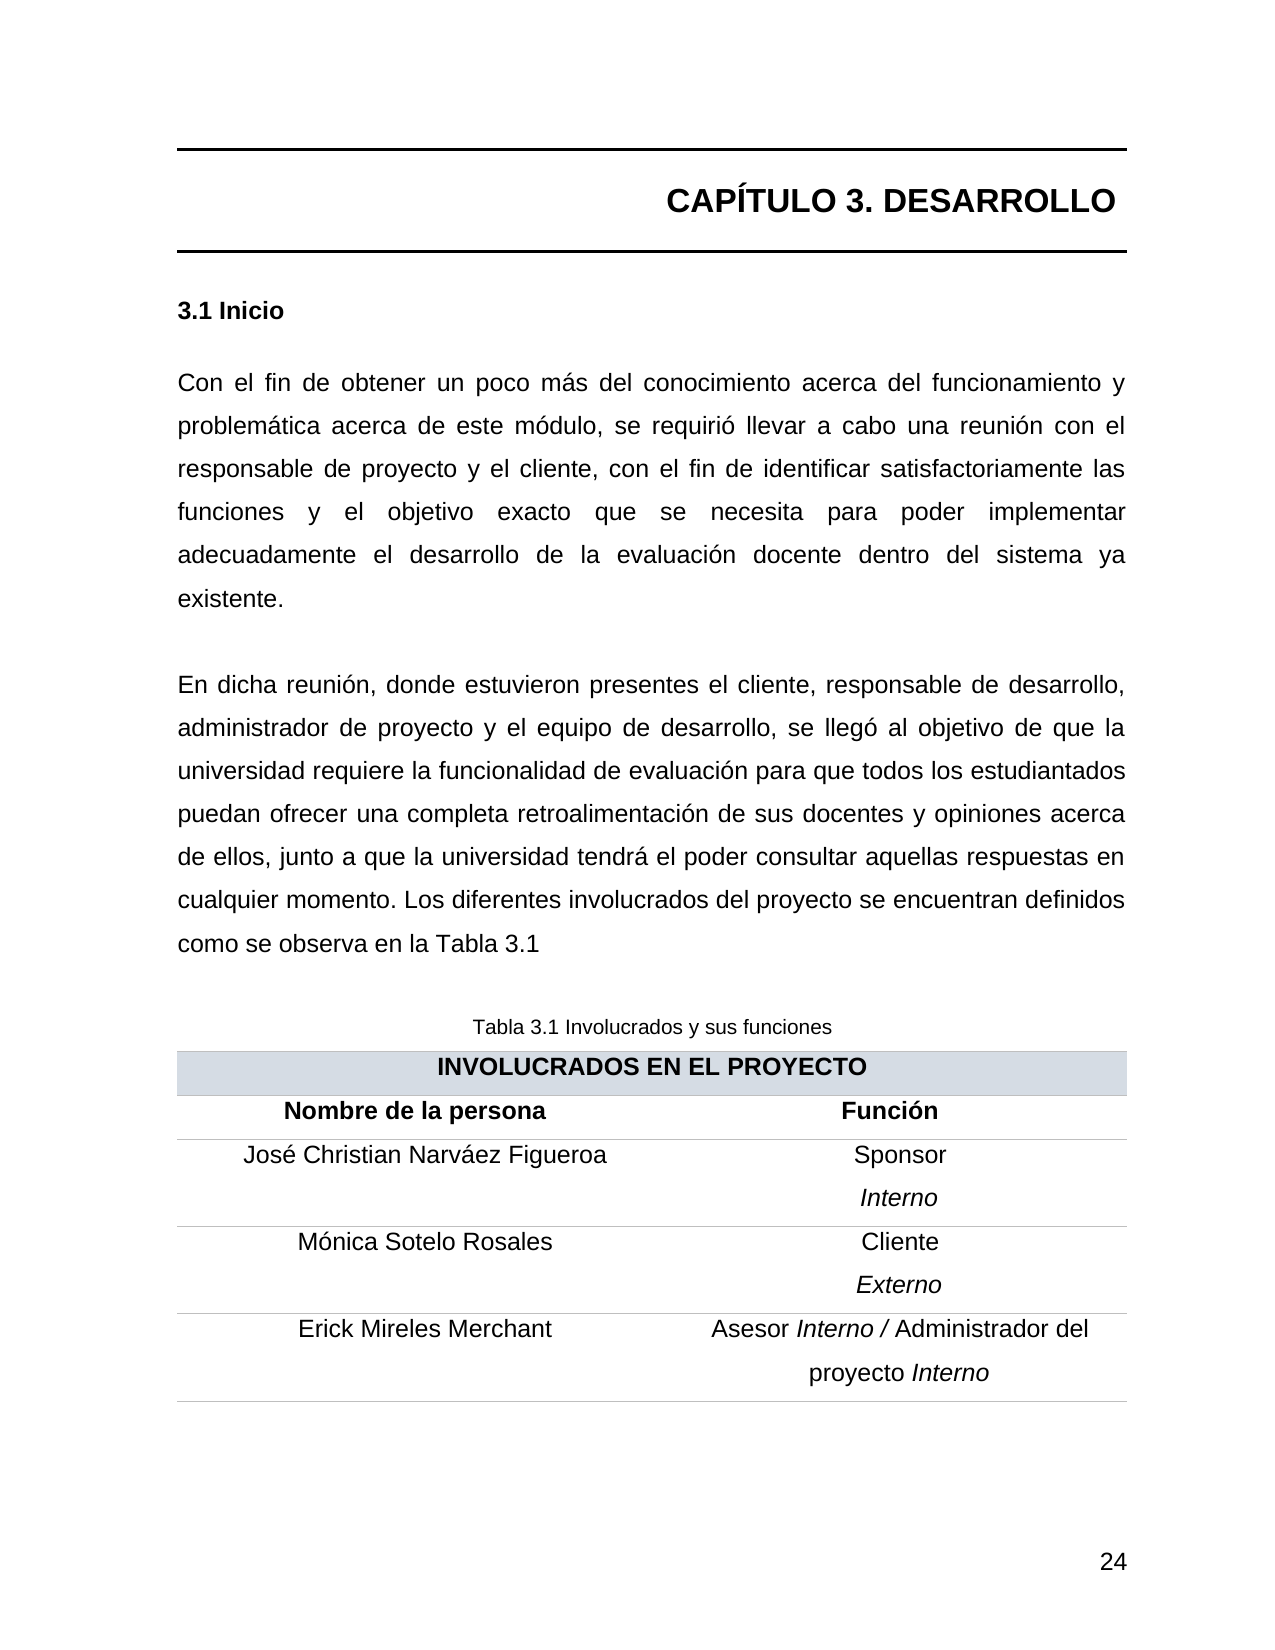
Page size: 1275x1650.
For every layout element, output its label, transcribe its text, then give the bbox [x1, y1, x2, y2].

text Tabla 3.1 Involucrados y sus funciones [177, 1015, 1127, 1039]
table_cell José Christian Narváez Figueroa [177, 1140, 673, 1226]
table_cell Mónica Sotelo Rosales [177, 1227, 673, 1313]
table_cell Erick Mireles Merchant [177, 1314, 673, 1401]
table_cell Función [652, 1096, 1127, 1139]
text En dicha reunión, donde estuvieron presentes el cliente, responsable de desarrollo, administrador de proyecto y el equipo de desarrollo, se llegó al objetivo de que la universidad requiere la funcionalidad de evaluación para que todos los estudiantados puedan ofrecer una completa retroalimentación de sus docentes y opiniones acerca de ellos, junto a que la universidad tendrá el poder consultar aquellas respuestas en cualquier momento. Los diferentes involucrados del proyecto se encuentran definidos como se observa en la Tabla 3.1 [177, 670, 1127, 957]
subtitle Inicio [177, 296, 1127, 325]
text Con el fin de obtener un poco más del conocimiento acerca del funcionamiento y problemática acerca de este módulo, se requirió llevar a cabo una reunión con el responsable de proyecto y el cliente, con el fin de identificar satisfactoriamente las funciones y el objetivo exacto que se necesita para poder implementar adecuadamente el desarrollo de la evaluación docente dentro del sistema ya existente. [177, 368, 1127, 612]
table_cell Nombre de la persona [177, 1096, 652, 1139]
table_cell Cliente Externo [673, 1227, 1127, 1313]
table_cell Asesor Interno / Administrador del proyecto Interno [673, 1314, 1127, 1401]
table_header DESARROLLO [177, 151, 1127, 250]
table_cell Sponsor Interno [673, 1140, 1127, 1226]
table_header INVOLUCRADOS EN EL PROYECTO [177, 1052, 1127, 1095]
